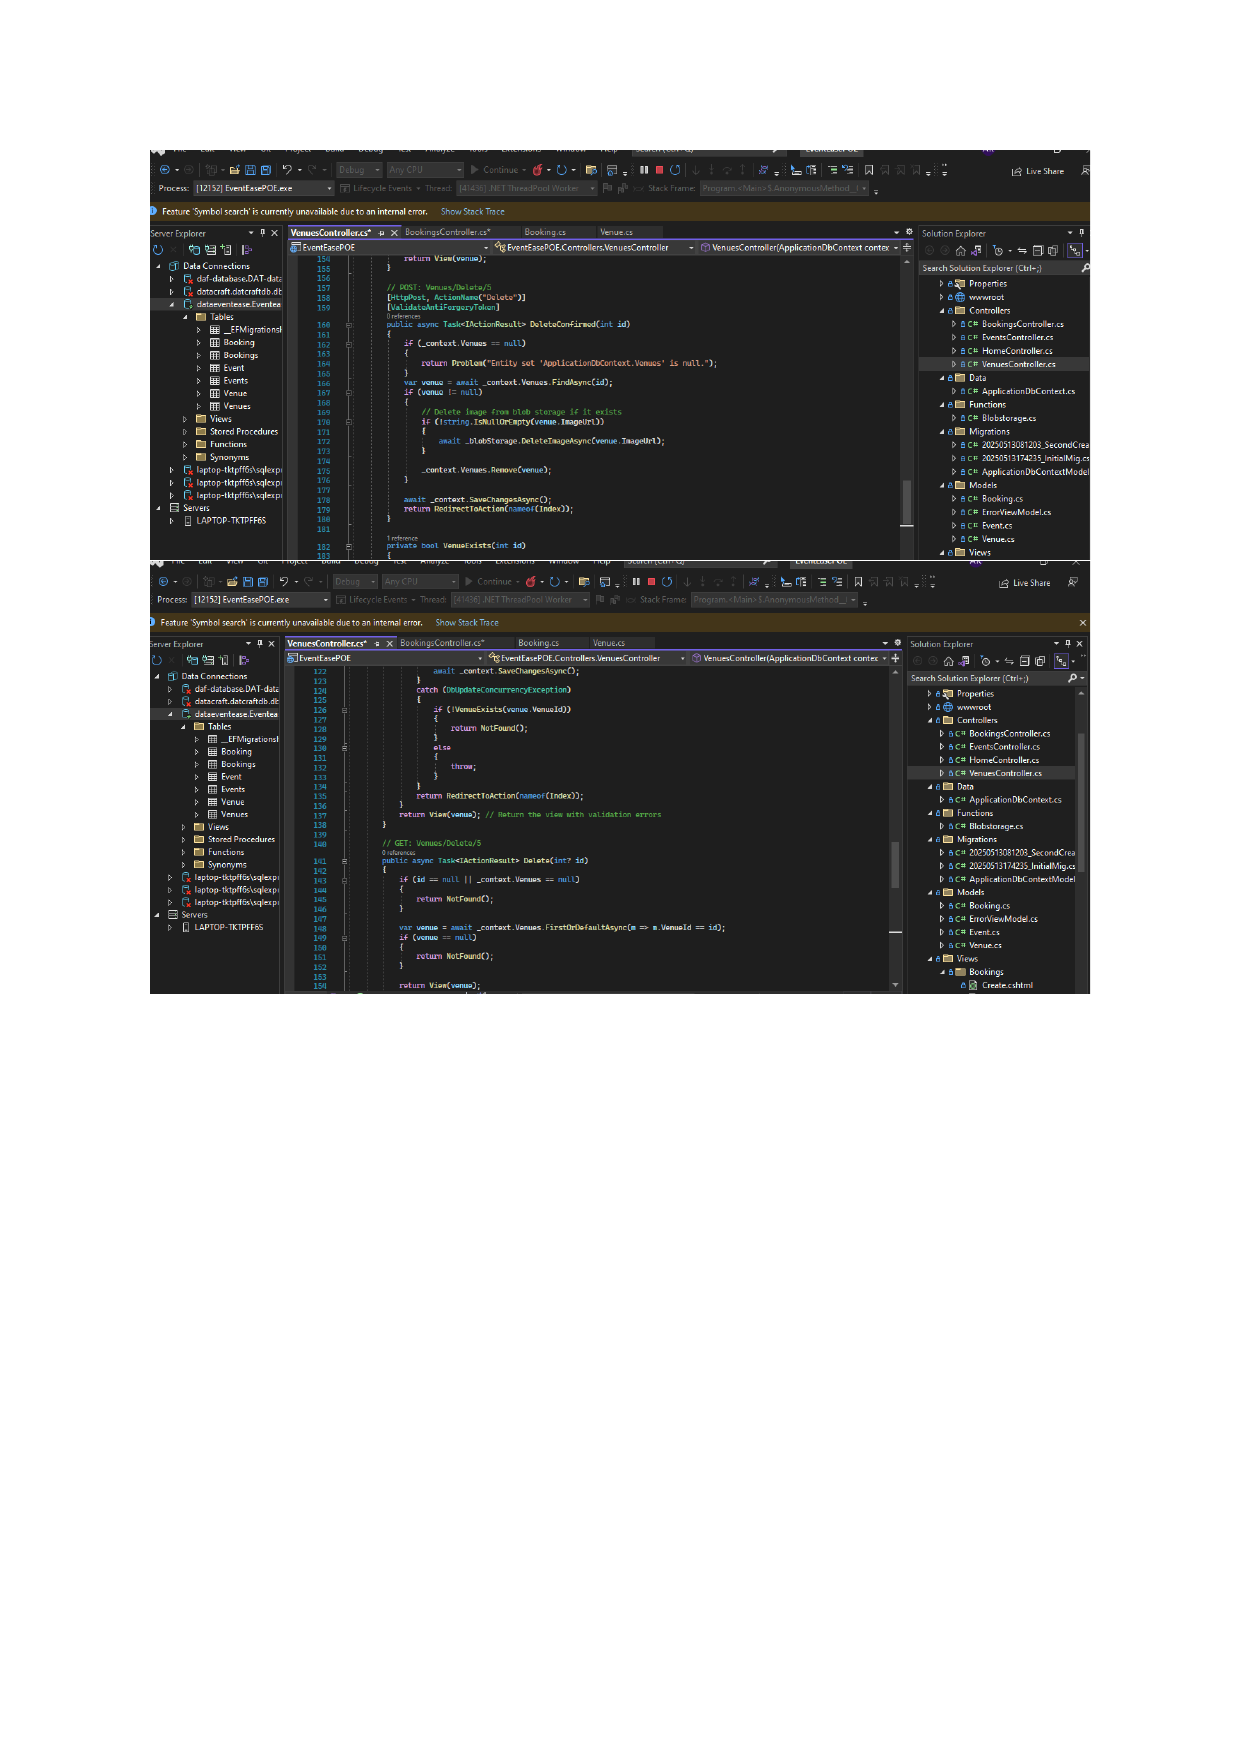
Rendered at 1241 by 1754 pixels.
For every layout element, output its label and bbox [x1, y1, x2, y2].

picture [150, 150, 1091, 560]
picture [150, 561, 1091, 994]
